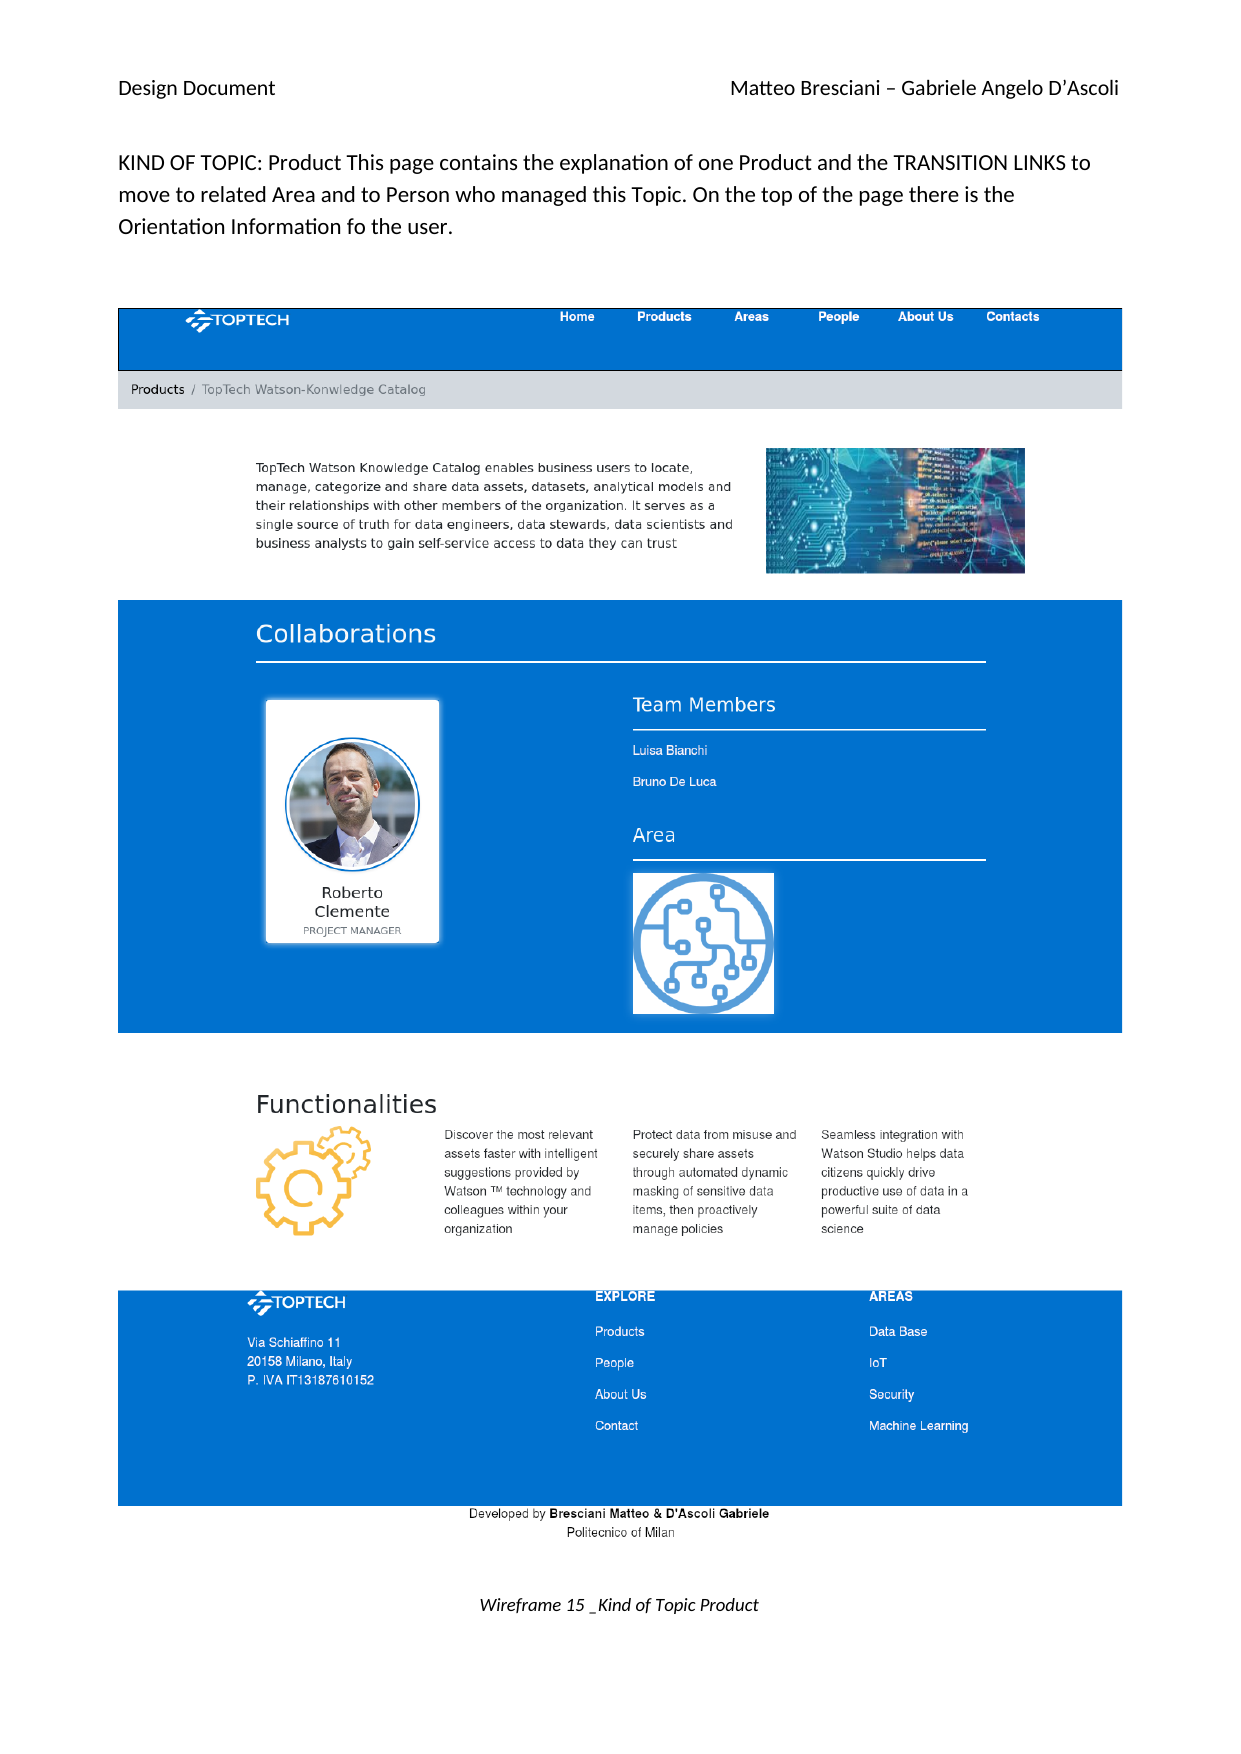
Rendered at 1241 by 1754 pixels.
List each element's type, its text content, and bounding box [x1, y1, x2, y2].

picture [118, 308, 1123, 1556]
text Wireframe 15 _Kind of Topic Product [118, 1593, 1122, 1616]
text KIND OF TOPIC: Product This page contains the explanation of one Product and the TRANSITION LINKS to move to related Area and to Person who managed this Topic. On the top of the page there is the Orientation Information fo the user. [118, 148, 1122, 240]
